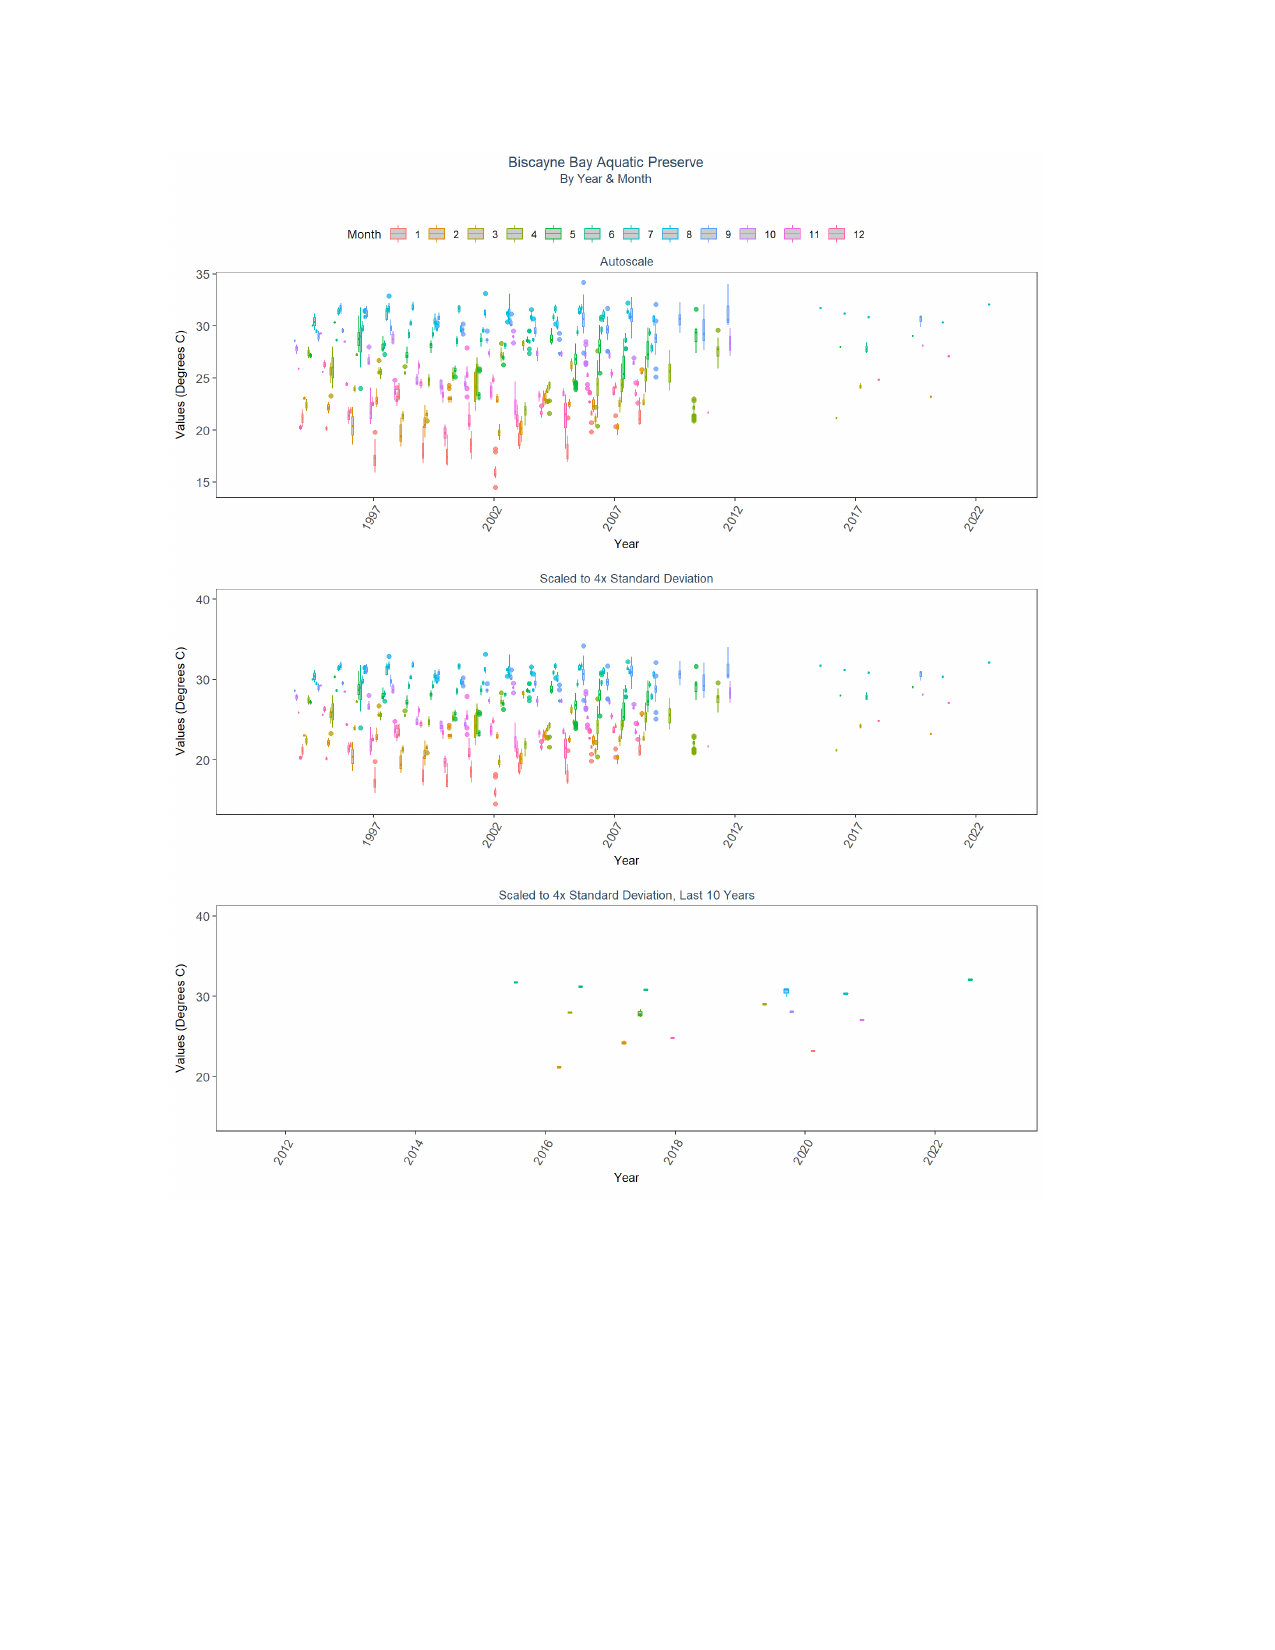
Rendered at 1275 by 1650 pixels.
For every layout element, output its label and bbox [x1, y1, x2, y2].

picture [168, 150, 1044, 1200]
